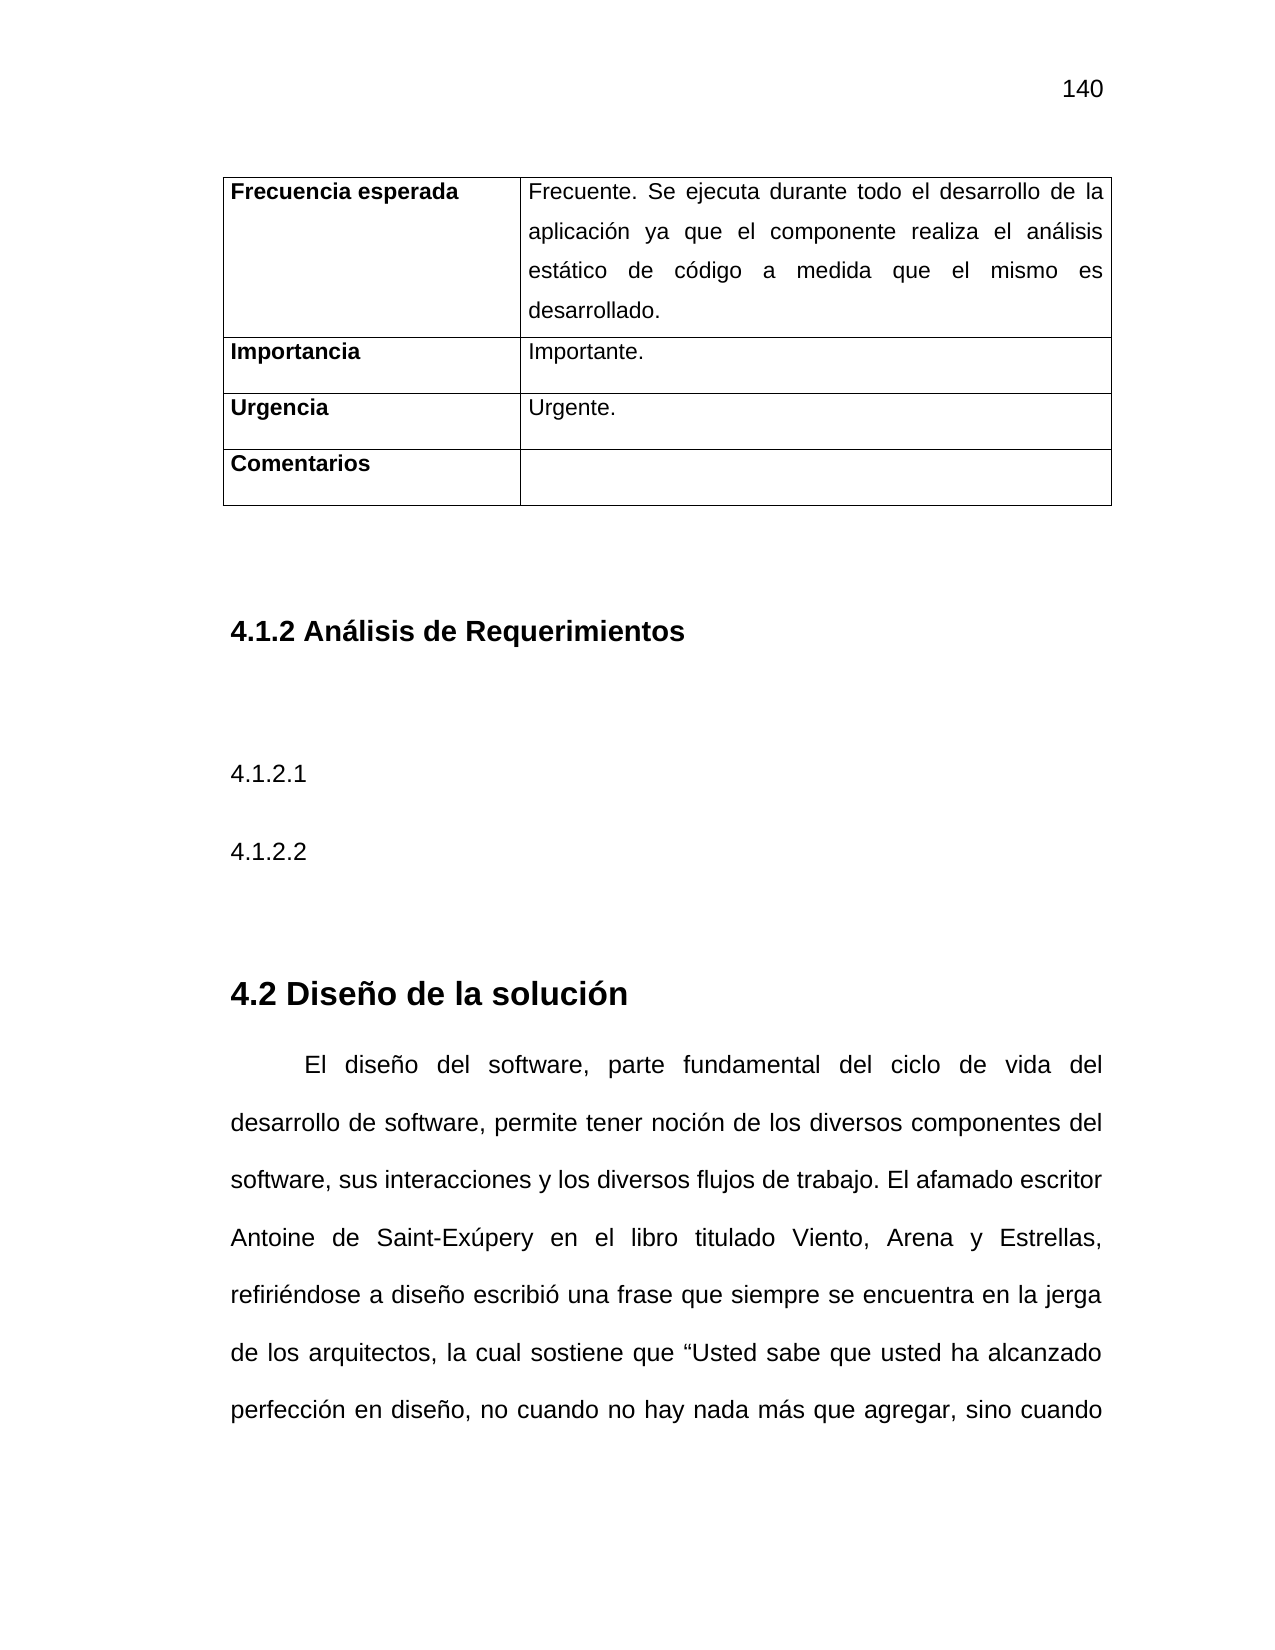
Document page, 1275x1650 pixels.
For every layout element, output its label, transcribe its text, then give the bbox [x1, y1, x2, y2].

table_cell Comentarios [224, 450, 520, 505]
subtitle 4.1.2.1 [230, 759, 1104, 788]
subtitle 4.2 Diseño de la solución [230, 974, 1104, 1012]
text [230, 1051, 1104, 1424]
table_cell Frecuente. Se ejecuta durante todo el desarrollo de la aplicación ya que el componente realiza el análisis estático de código a medida que el mismo es desarrollado. [521, 178, 1111, 337]
subtitle 4.1.2 Análisis de Requerimientos [230, 613, 1104, 647]
table_cell Importante. [521, 338, 1111, 393]
table_cell Frecuencia esperada [224, 178, 520, 337]
subtitle 4.1.2.2 [230, 837, 1104, 866]
table_cell Urgente. [521, 394, 1111, 449]
table_cell Importancia [224, 338, 520, 393]
table_cell [521, 450, 1111, 505]
table_cell Urgencia [224, 394, 520, 449]
